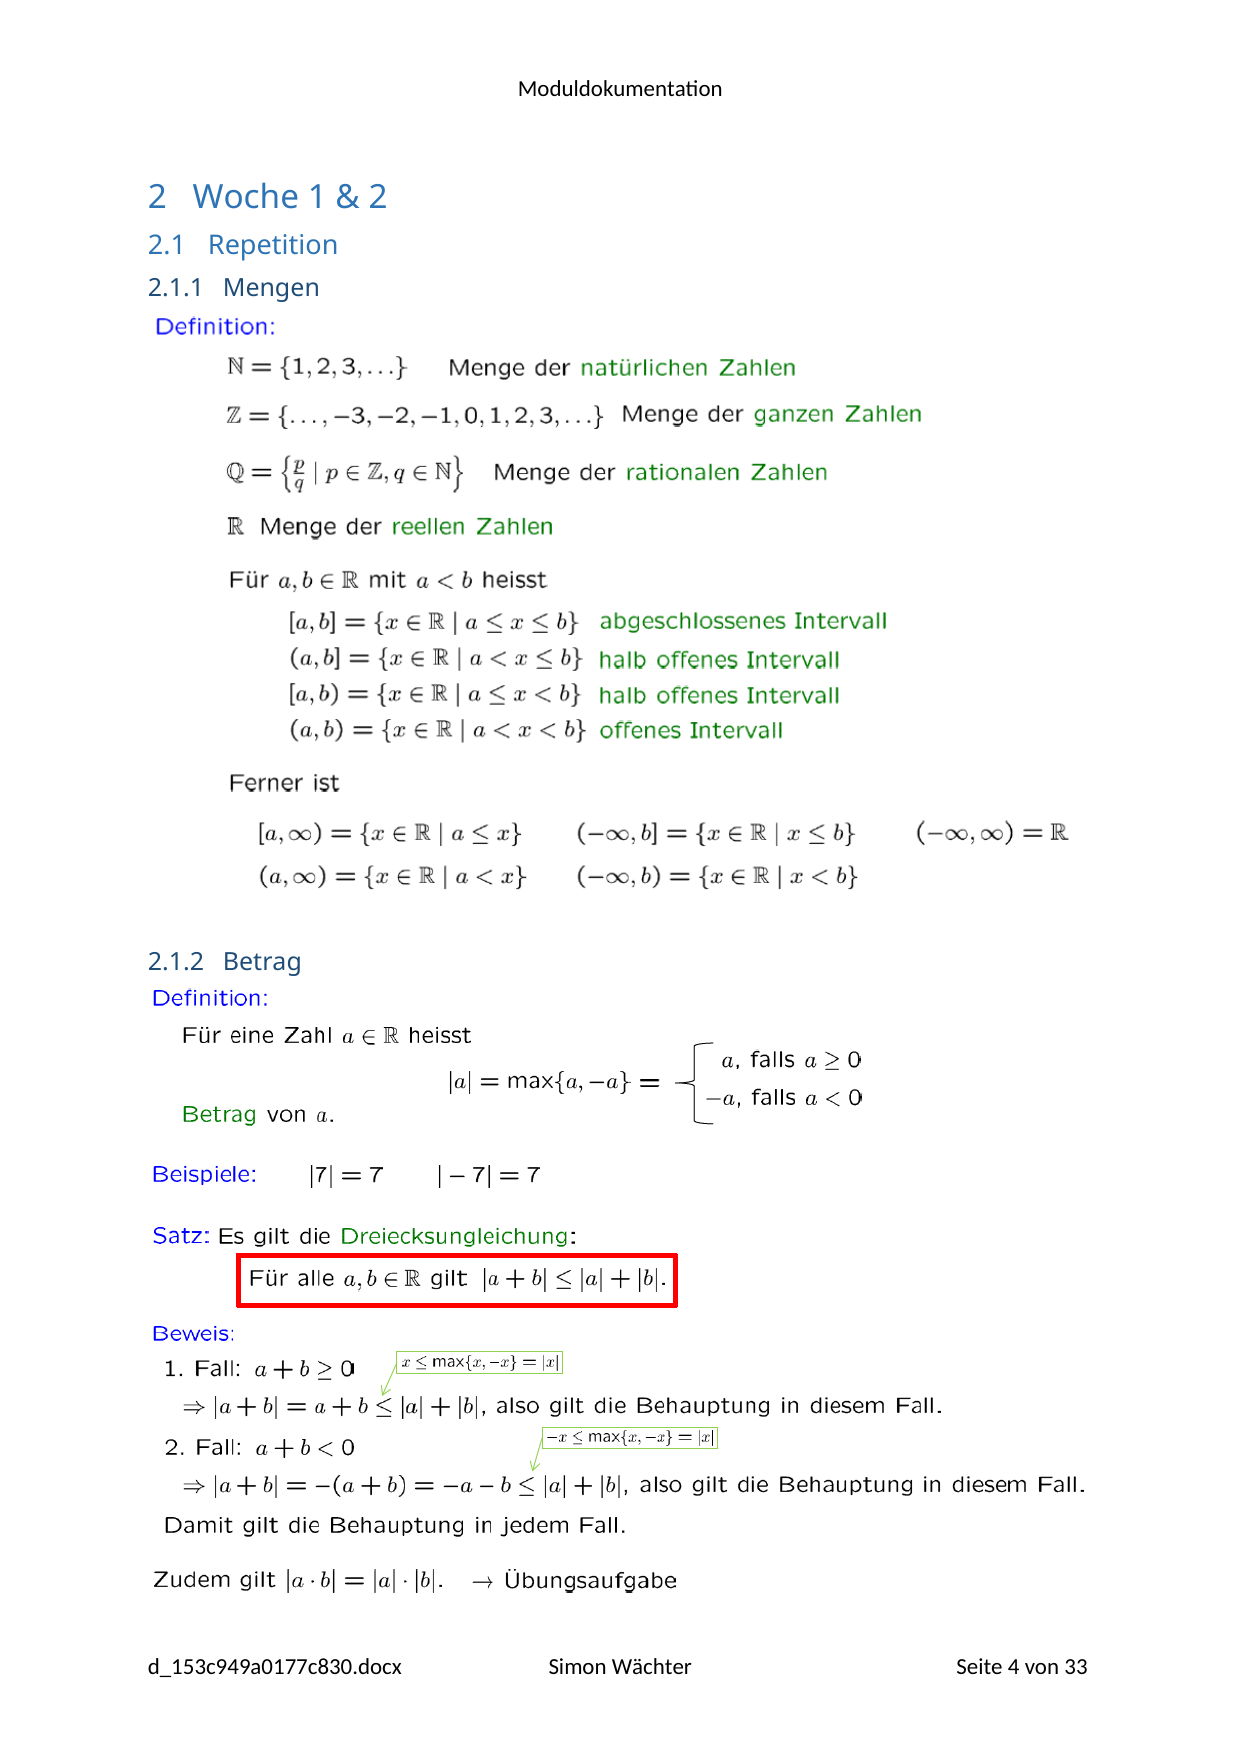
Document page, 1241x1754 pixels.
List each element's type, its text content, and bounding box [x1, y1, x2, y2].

picture [147, 306, 1093, 925]
subtitle Betrag [148, 944, 1093, 978]
picture [147, 980, 1093, 1597]
subtitle Woche 1 & 2 [148, 173, 1093, 218]
subtitle Mengen [148, 270, 1093, 304]
subtitle Repetition [148, 226, 1093, 263]
